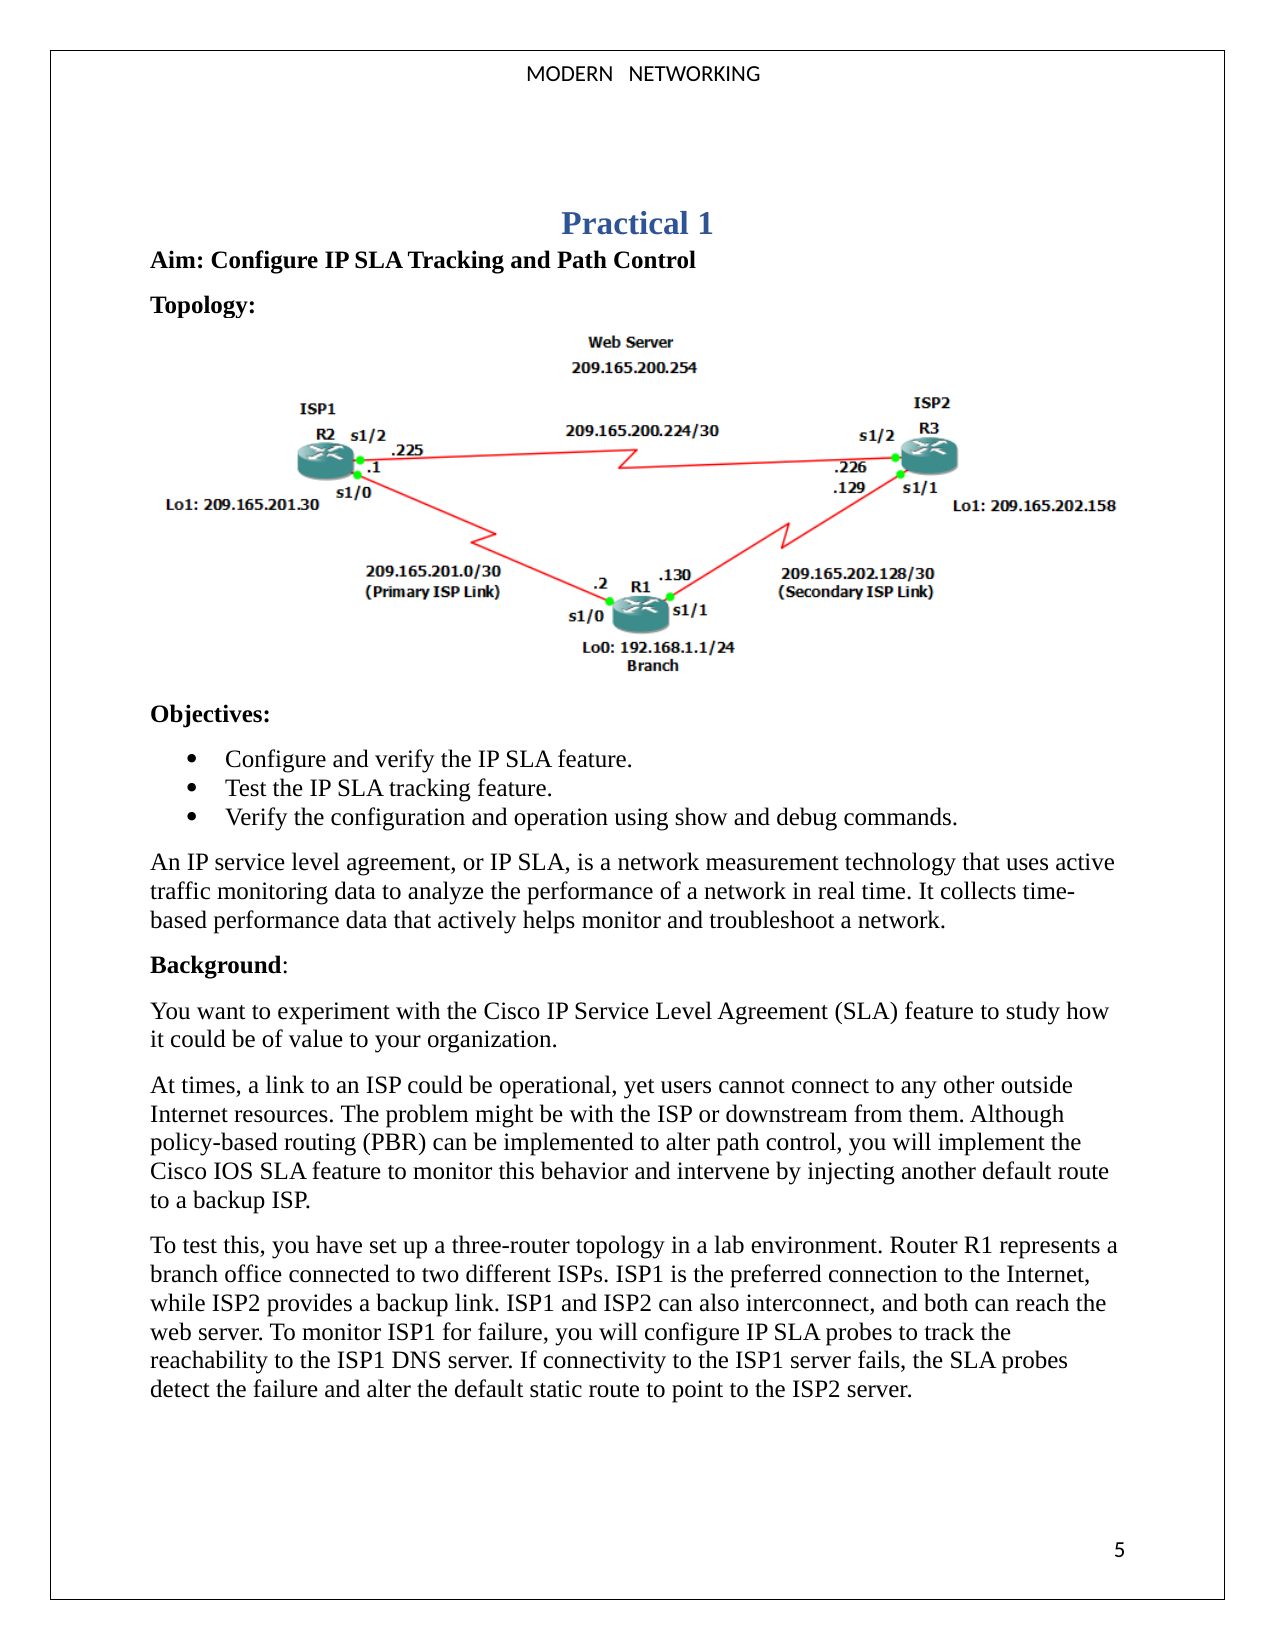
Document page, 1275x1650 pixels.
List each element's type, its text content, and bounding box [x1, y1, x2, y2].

picture [150, 318, 1125, 683]
text Aim: Configure IP SLA Tracking and Path Control [150, 245, 1125, 273]
subtitle Practical 1 [150, 203, 1125, 242]
text To test this, you have set up a three-router topology in a lab environment. Router R1 represents a branch office connected to two different ISPs. ISP1 is the preferred connection to the Internet, while ISP2 provides a backup link. ISP1 and ISP2 can also interconnect, and both can reach the web server. To monitor ISP1 for failure, you will configure IP SLA probes to track the reachability to the ISP1 DNS server. If connectivity to the ISP1 server fails, the SLA probes detect the failure and alter the default static route to point to the ISP2 server. [150, 1230, 1125, 1403]
list Test the IP SLA tracking feature. [187, 773, 1125, 802]
text Objectives: [150, 699, 1125, 728]
list Configure and verify the IP SLA feature. [187, 744, 1125, 773]
text Background: [150, 950, 1125, 979]
list Verify the configuration and operation using show and debug commands. [187, 802, 1125, 831]
text At times, a link to an ISP could be operational, yet users cannot connect to any other outside Internet resources. The problem might be with the ISP or downstream from them. Although policy-based routing (PBR) can be implemented to alter path control, you will implement the Cisco IOS SLA feature to monitor this behavior and intervene by injecting another default route to a backup ISP. [150, 1070, 1125, 1214]
text An IP service level agreement, or IP SLA, is a network measurement technology that uses active traffic monitoring data to analyze the performance of a network in real time. It collects time-based performance data that actively helps monitor and troubleshoot a network. [150, 847, 1125, 934]
text Topology: [150, 290, 1125, 318]
text You want to experiment with the Cisco IP Service Level Agreement (SLA) feature to study how it could be of value to your organization. [150, 996, 1125, 1053]
